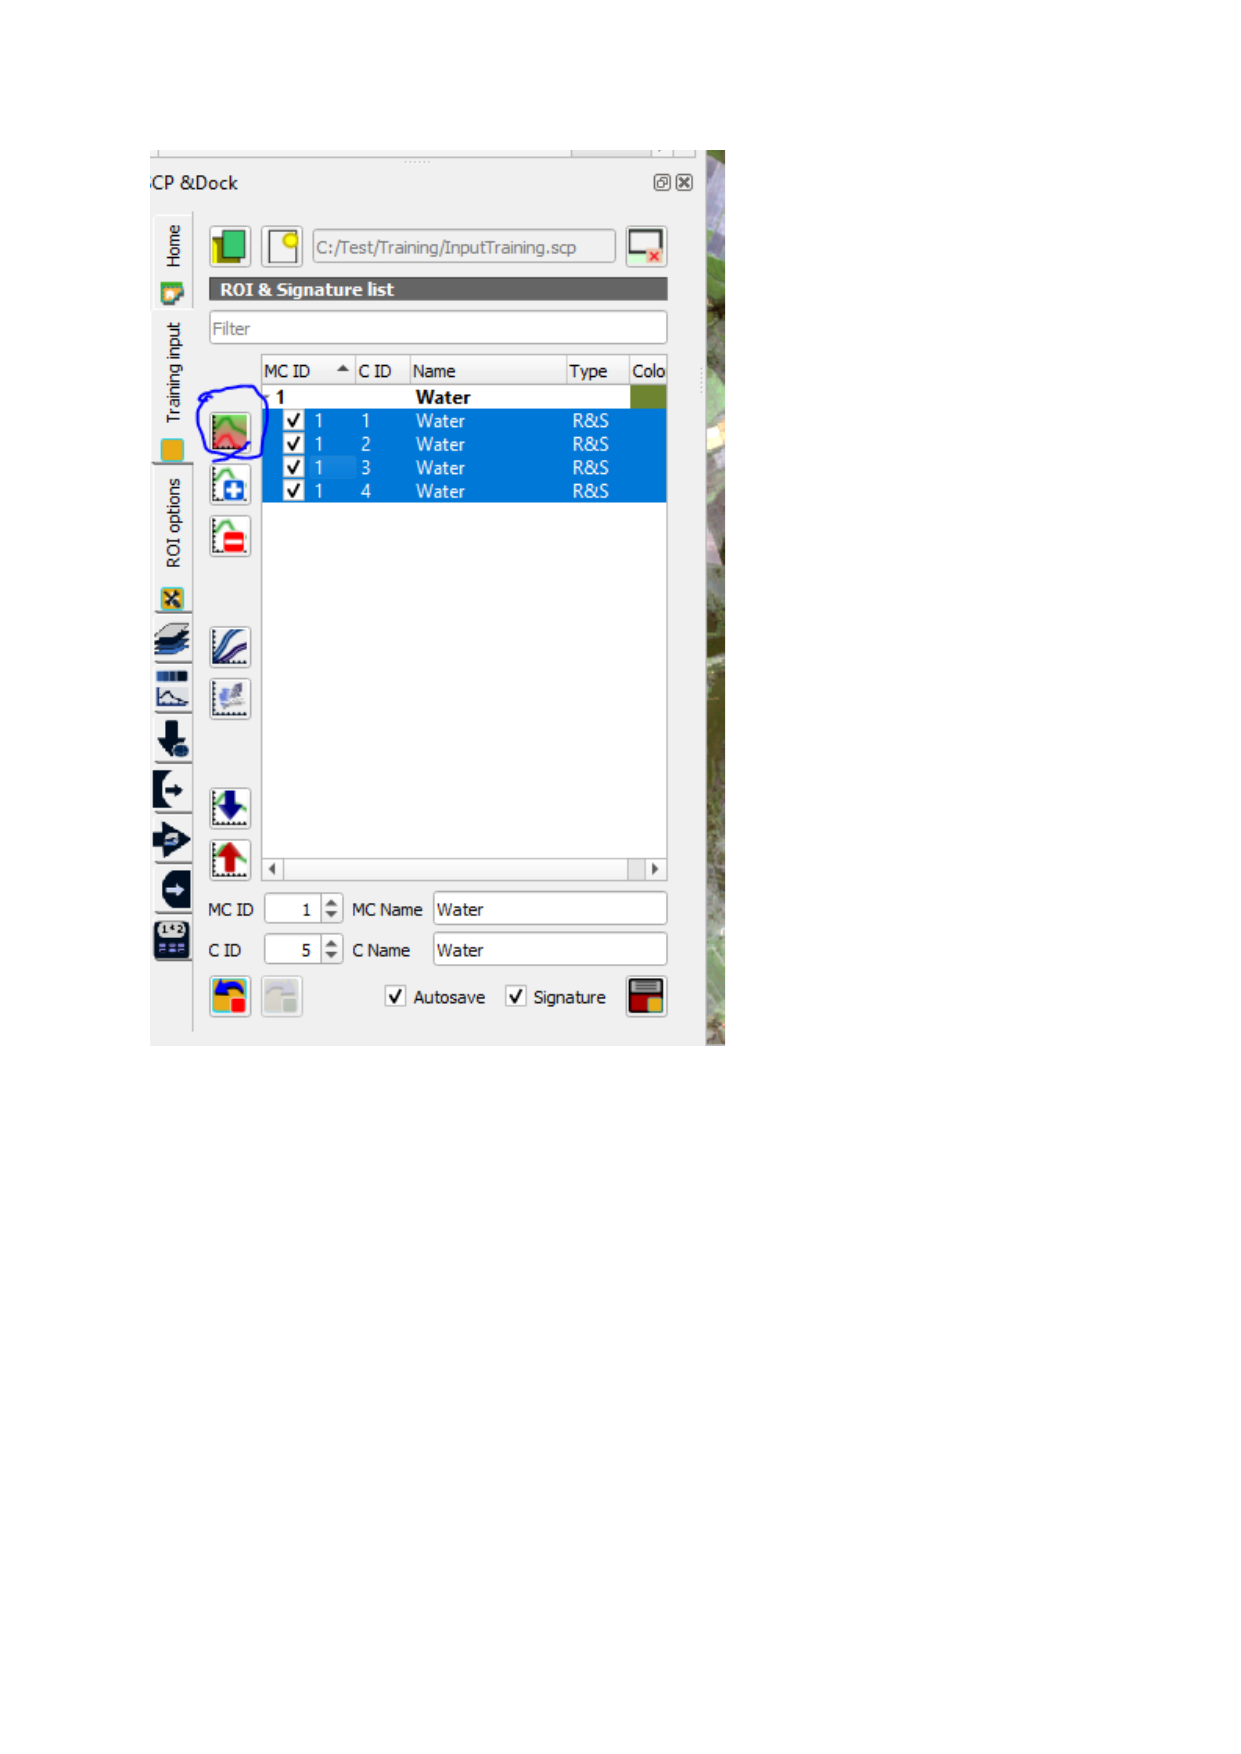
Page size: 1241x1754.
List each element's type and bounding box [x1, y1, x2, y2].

picture [150, 150, 725, 1046]
